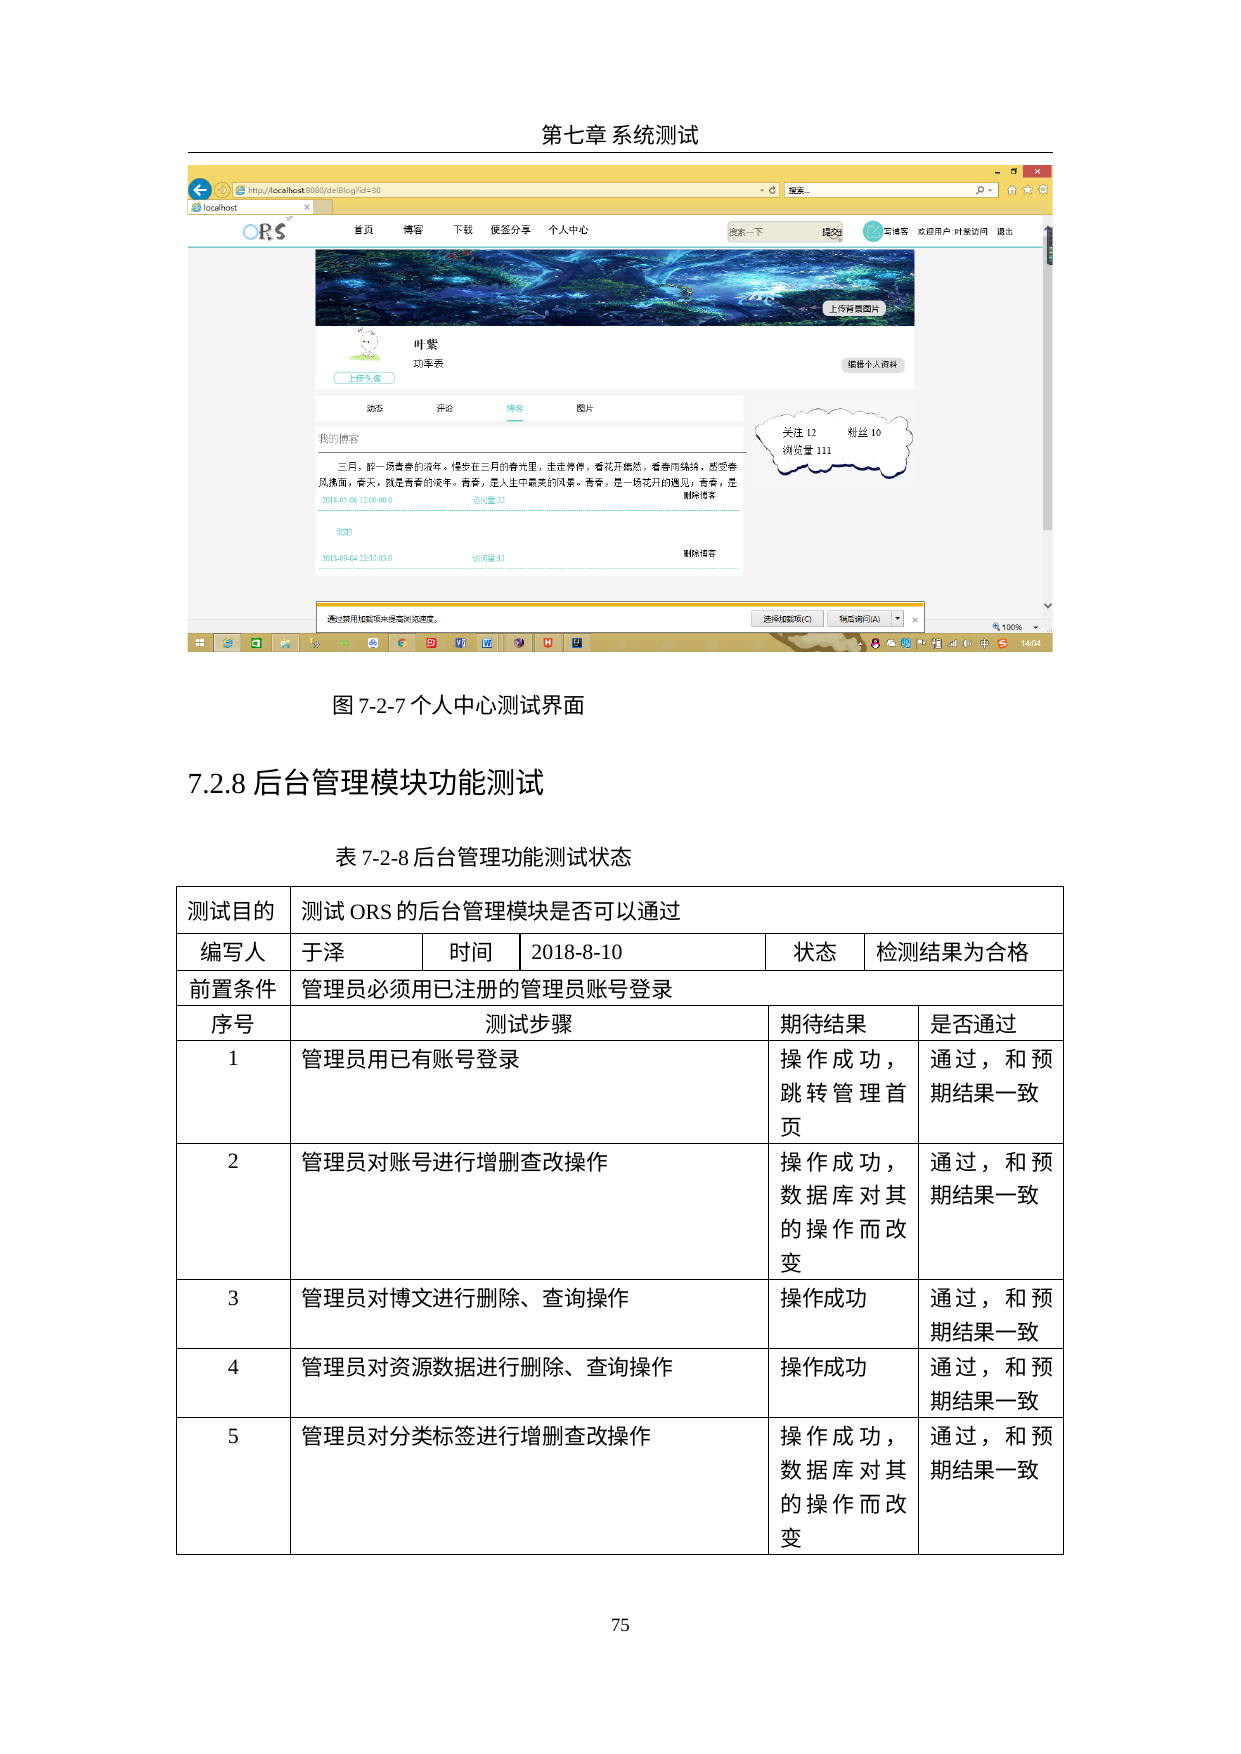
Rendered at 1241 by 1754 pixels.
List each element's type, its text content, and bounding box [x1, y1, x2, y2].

table_cell 编写人 [177, 934, 290, 969]
table_cell 期待结果 [769, 1006, 918, 1039]
text 图7-2-7个人中心测试界面 [187, 687, 1053, 721]
table_cell 通过，和预期结果一致 [919, 1144, 1063, 1279]
table_cell 4 [177, 1349, 290, 1417]
table_cell 时间 [423, 934, 519, 969]
table_cell 测试步骤 [291, 1006, 768, 1039]
table_cell 2018-8-10 [521, 934, 765, 969]
table_cell 于泽 [291, 934, 422, 969]
text 表7-2-8后台管理功能测试状态 [187, 839, 1053, 873]
table_cell 管理员必须用已注册的管理员账号登录 [291, 971, 1063, 1004]
table_cell 管理员用已有账号登录 [291, 1041, 768, 1142]
table_cell 1 [177, 1041, 290, 1142]
table_cell 是否通过 [919, 1006, 1063, 1039]
table_header 测试目的 [177, 887, 290, 933]
table_cell 状态 [766, 934, 864, 969]
table_cell 3 [177, 1280, 290, 1348]
table_header 测试ORS的后台管理模块是否可以通过 [291, 887, 1063, 933]
table_cell 前置条件 [177, 971, 290, 1004]
subtitle 7.2.8 后台管理模块功能测试 [187, 746, 1053, 814]
table_cell 通过，和预期结果一致 [919, 1418, 1063, 1554]
table_cell 操作成功，数据库对其的操作而改变 [769, 1418, 918, 1554]
table_cell 通过，和预期结果一致 [919, 1349, 1063, 1417]
table_cell 操作成功，数据库对其的操作而改变 [769, 1144, 918, 1279]
table_cell 通过，和预期结果一致 [919, 1280, 1063, 1348]
table_cell 管理员对账号进行增删查改操作 [291, 1144, 768, 1279]
table_cell 管理员对资源数据进行删除、查询操作 [291, 1349, 768, 1417]
table_cell 序号 [177, 1006, 290, 1039]
table_cell 2 [177, 1144, 290, 1279]
picture [187, 165, 1053, 652]
table_cell 管理员对分类标签进行增删查改操作 [291, 1418, 768, 1554]
table_cell 操作成功 [769, 1280, 918, 1348]
table_cell 检测结果为合格 [865, 934, 1063, 969]
table_cell 管理员对博文进行删除、查询操作 [291, 1280, 768, 1348]
table_cell 通过，和预期结果一致 [919, 1041, 1063, 1142]
table_cell 操作成功，跳转管理首页 [769, 1041, 918, 1142]
table_cell 5 [177, 1418, 290, 1554]
table_cell 操作成功 [769, 1349, 918, 1417]
